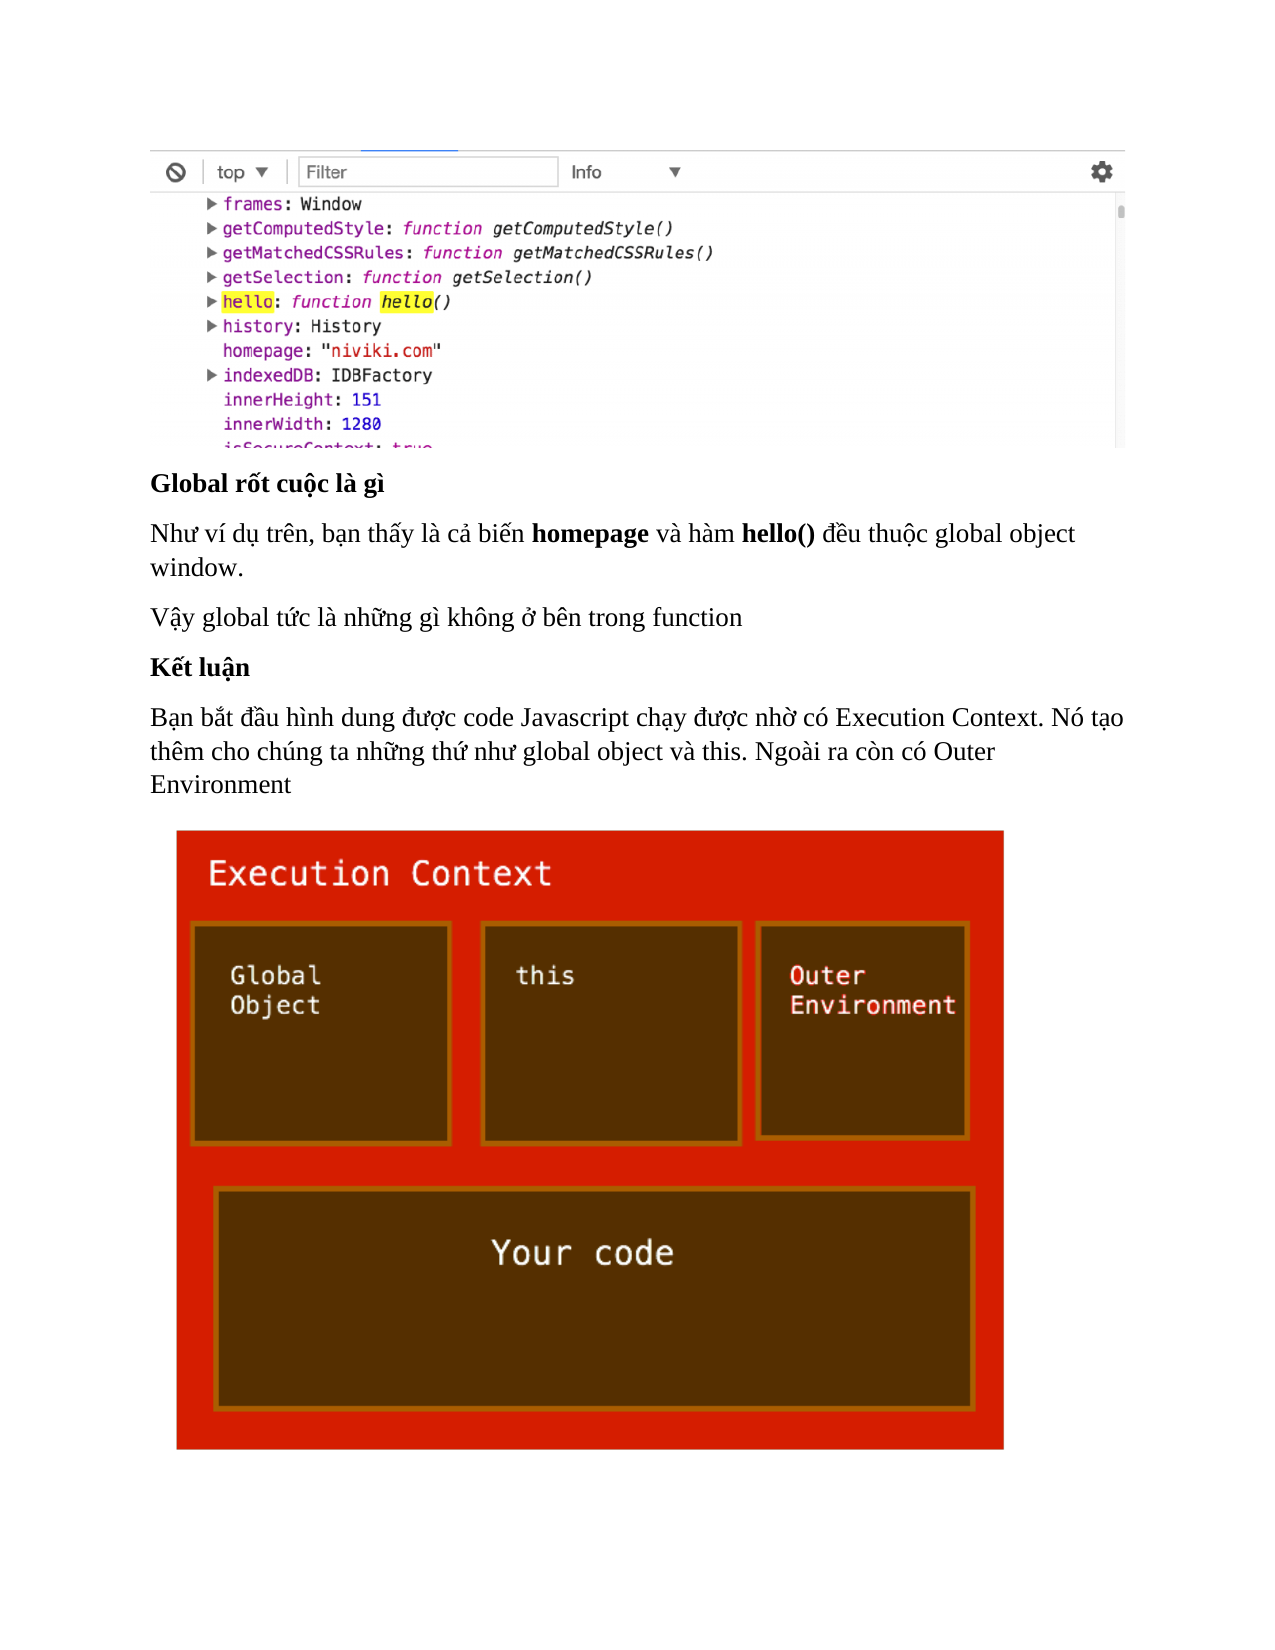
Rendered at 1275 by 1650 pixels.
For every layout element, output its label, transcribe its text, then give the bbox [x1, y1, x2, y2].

picture [150, 150, 1125, 448]
text Bạn bắt đầu hình dung được code Javascript chạy được nhờ có Execution Context. Nó tạo thêm cho chúng ta những thứ như global object và this. Ngoài ra còn có Outer Environment [150, 701, 1125, 800]
text Kết luận [150, 651, 1125, 682]
text Vậy global tức là những gì không ở bên trong function [150, 601, 1125, 632]
picture [150, 818, 1052, 1495]
text Như ví dụ trên, bạn thấy là cả biến homepage và hàm hello() đều thuộc global object window. [150, 517, 1125, 582]
text Global rốt cuộc là gì [150, 467, 1125, 498]
